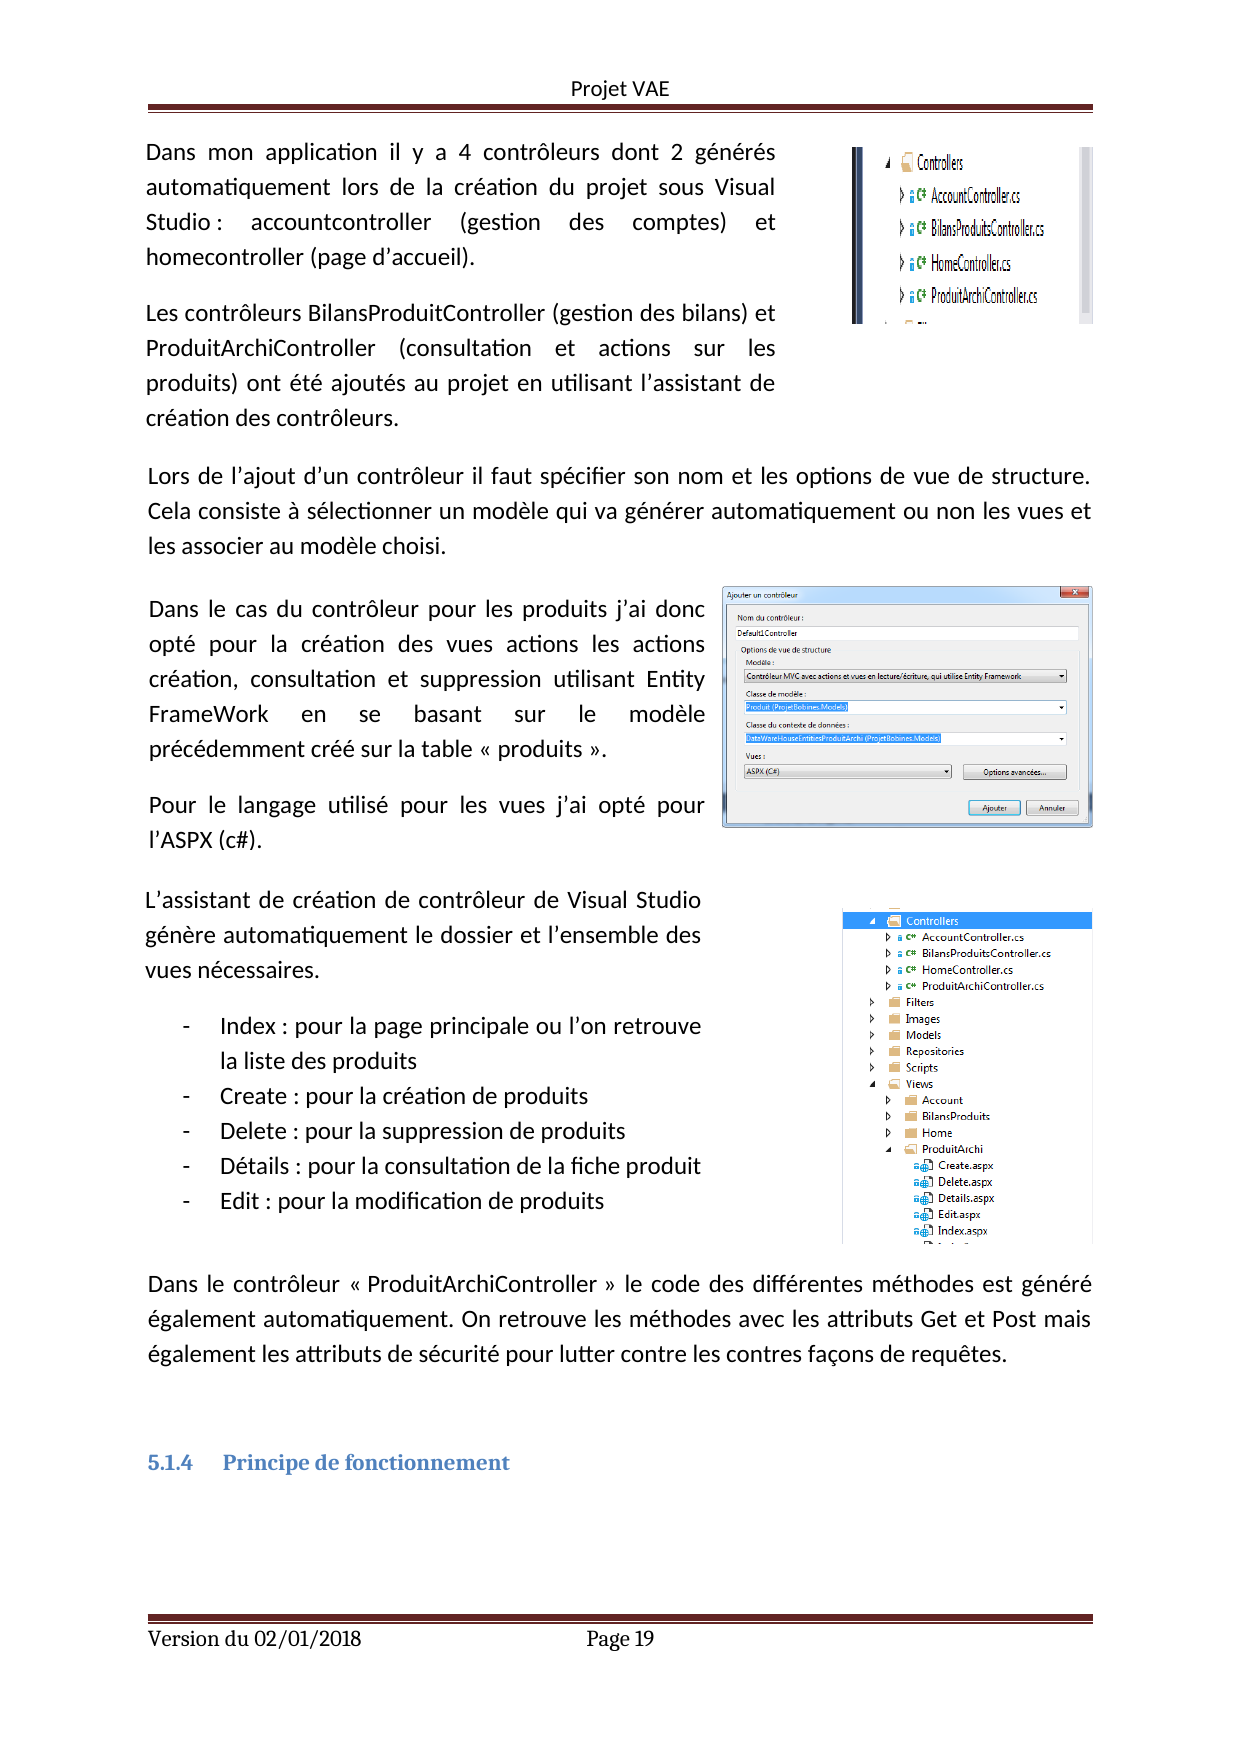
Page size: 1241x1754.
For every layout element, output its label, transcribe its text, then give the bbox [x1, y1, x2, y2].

picture [722, 585, 1093, 828]
text Lors de l’ajout d’un contrôleur il faut spécifier son nom et les options de vue de structure. Cela consiste à sélectionner un modèle qui va générer automatiquement ou non les vues et les associer au modèle choisi. [148, 460, 1093, 561]
picture [852, 147, 1093, 324]
subtitle Principe de fonctionnement [148, 1450, 1093, 1477]
text Dans le contrôleur « ProduitArchiController » le code des différentes méthodes est généré également automatiquement. On retrouve les méthodes avec les attributs Get et Post mais également les attributs de sécurité pour lutter contre les contres façons de requêtes. [148, 1268, 1093, 1369]
picture [842, 908, 1093, 1244]
